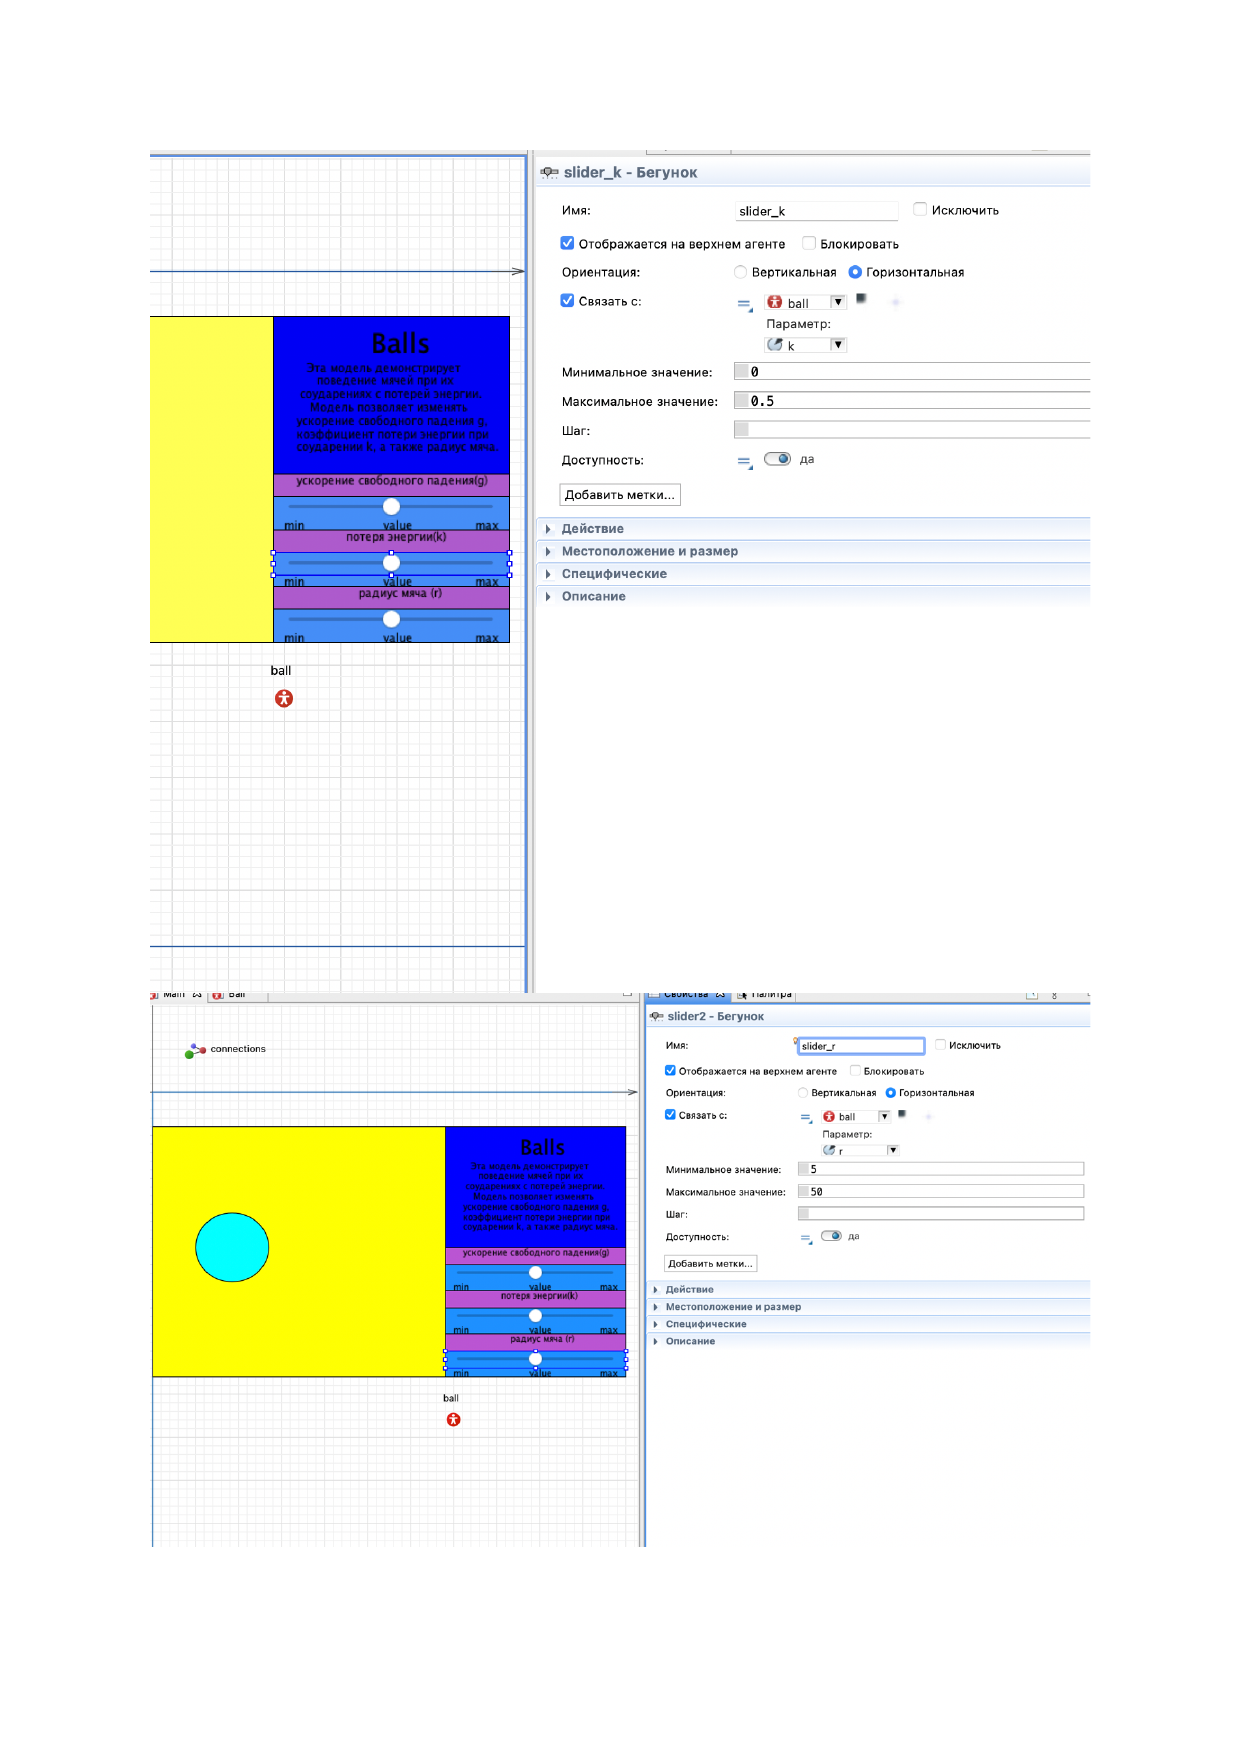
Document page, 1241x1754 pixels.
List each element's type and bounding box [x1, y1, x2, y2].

picture [150, 150, 1091, 1547]
